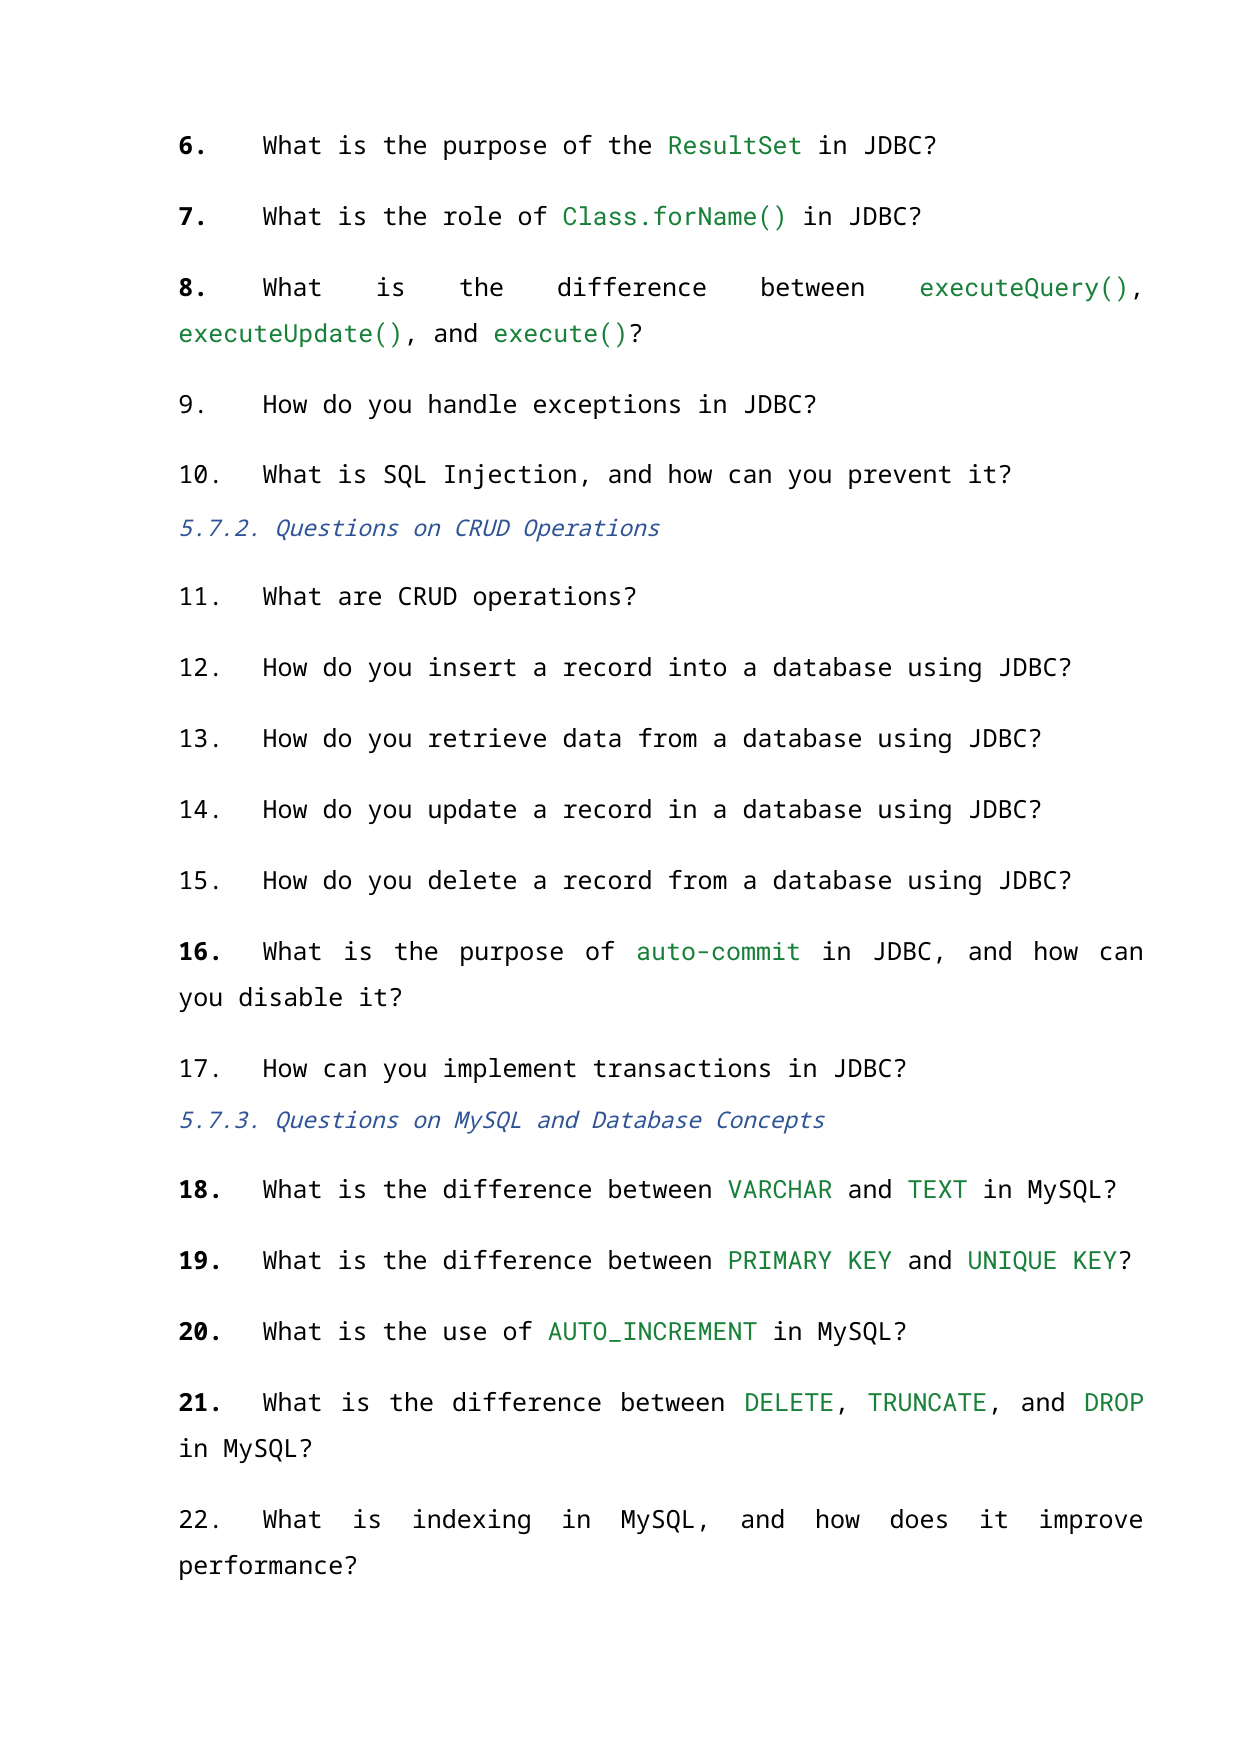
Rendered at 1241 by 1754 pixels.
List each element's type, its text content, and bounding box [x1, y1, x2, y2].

list How do you handle exceptions in JDBC? [178, 386, 1144, 420]
list What is the difference between VARCHAR and TEXT in MySQL? [178, 1172, 1144, 1206]
list What is the difference between DELETE, TRUNCATE, and DROP in MySQL? [178, 1384, 1144, 1464]
list How can you implement transactions in JDBC? [178, 1050, 1144, 1084]
subtitle 5.7.3. Questions on MySQL and Database Concepts [178, 1104, 1144, 1136]
list How do you update a record in a database using JDBC? [178, 791, 1144, 826]
list What is the difference between executeQuery(), executeUpdate(), and execute()? [178, 269, 1144, 349]
list What is indexing in MySQL, and how does it improve performance? [178, 1501, 1144, 1581]
list What is the purpose of auto-commit in JDBC, and how can you disable it? [178, 933, 1144, 1013]
list What is the purpose of the ResultSet in JDBC? [178, 127, 1144, 162]
list What is the difference between PRIMARY KEY and UNIQUE KEY? [178, 1243, 1144, 1277]
list How do you retrieve data from a database using JDBC? [178, 721, 1144, 754]
list How do you delete a record from a database using JDBC? [178, 862, 1144, 896]
list What is the use of AUTO_INCREMENT in MySQL? [178, 1313, 1144, 1348]
list How do you insert a record into a database using JDBC? [178, 649, 1144, 684]
list What is the role of Class.forName() in JDBC? [178, 198, 1144, 232]
list What is SQL Injection, and how can you prevent it? [178, 457, 1144, 491]
subtitle 5.7.2. Questions on CRUD Operations [178, 511, 1144, 543]
list What are CRUD operations? [178, 579, 1144, 613]
